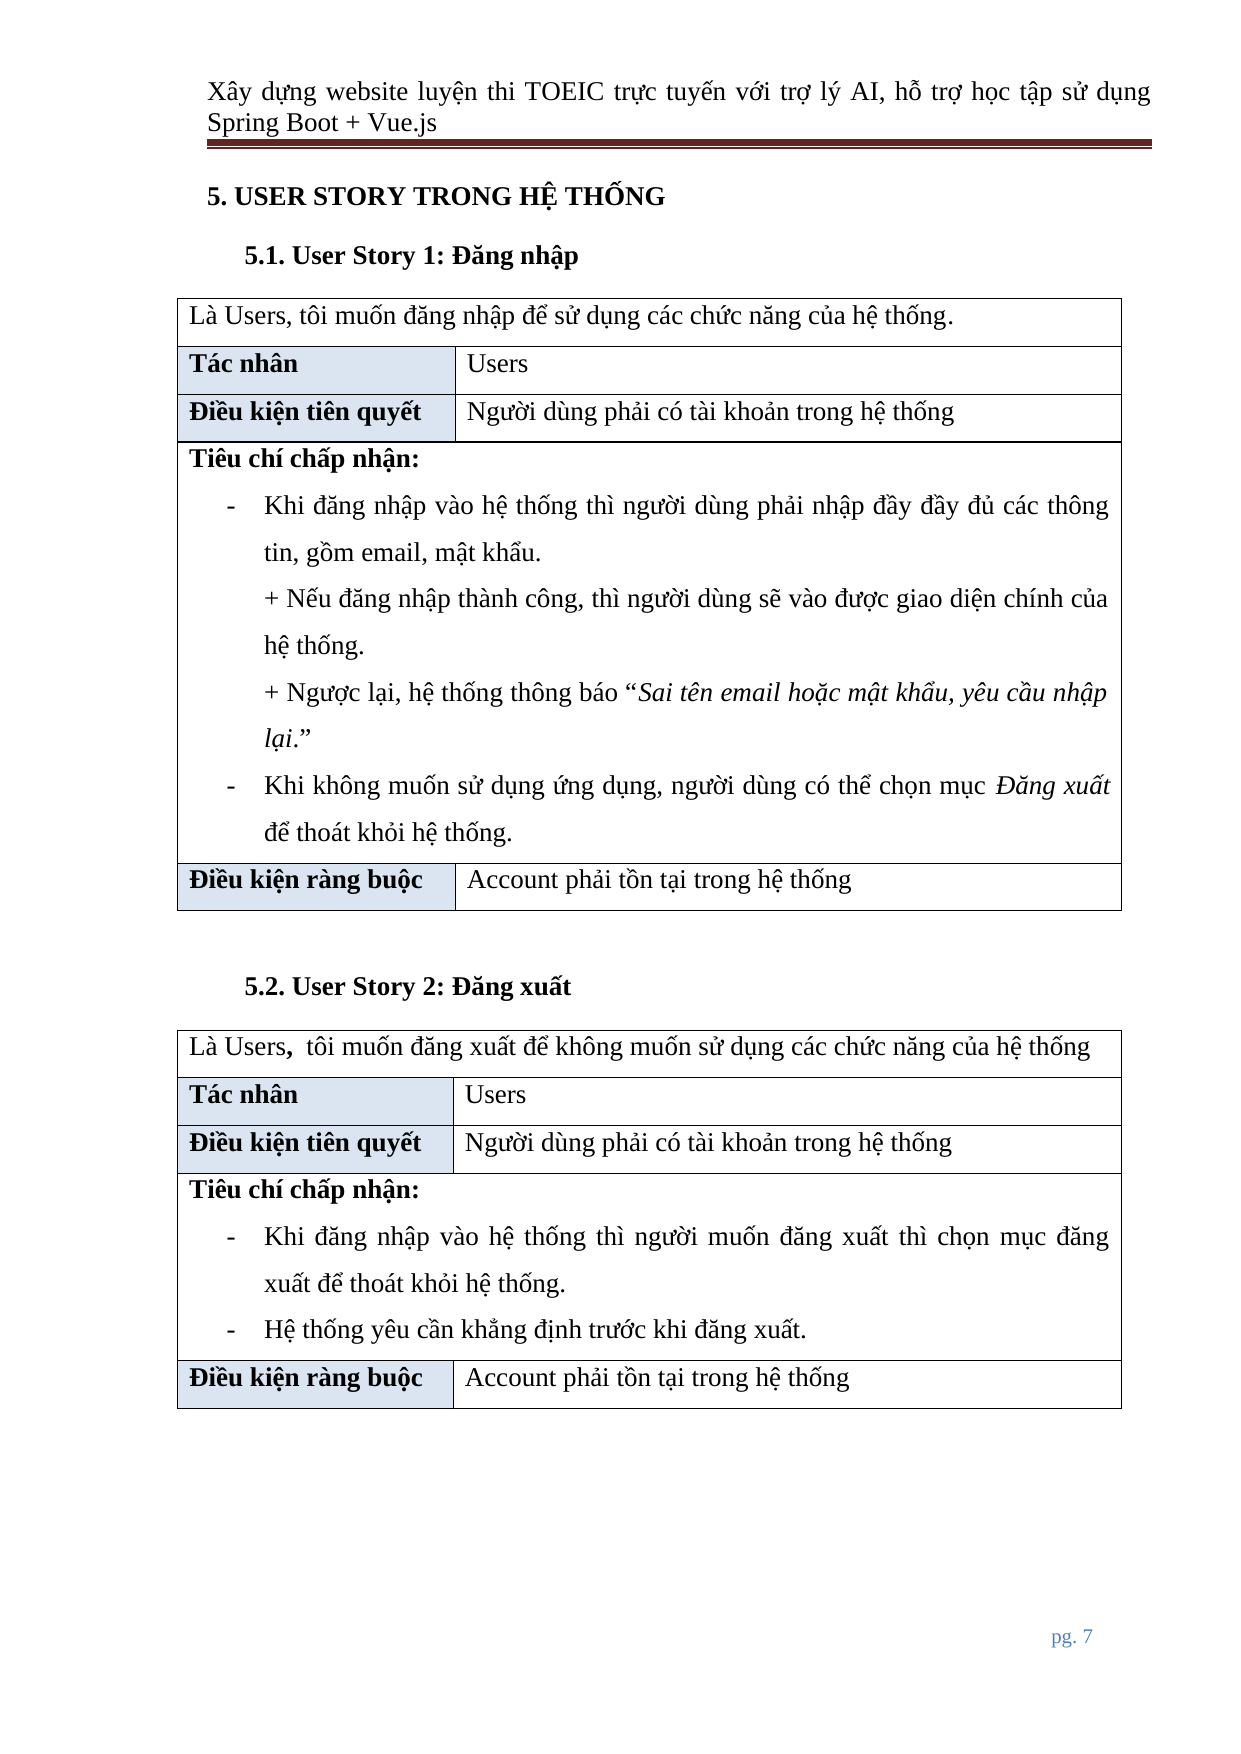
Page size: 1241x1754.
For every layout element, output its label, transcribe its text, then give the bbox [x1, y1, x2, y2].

table_cell Người dùng phải có tài khoản trong hệ thống [454, 1126, 1121, 1173]
table_cell Điều kiện ràng buộc [178, 1361, 453, 1408]
table_cell Tiêu chí chấp nhận: Khi đăng nhập vào hệ thống thì người muốn đăng xuất thì chọn mục đăng xuất để thoát khỏi hệ thống. Hệ thống yêu cần khẳng định trước khi đăng xuất. [178, 1174, 1121, 1360]
subtitle USER STORY TRONG HỆ THỐNG [207, 180, 1092, 211]
subtitle User Story 1: Đăng nhập [244, 239, 1092, 270]
subtitle User Story 2: Đăng xuất [244, 970, 1092, 1001]
table_cell Users [456, 347, 1121, 394]
table_cell Điều kiện ràng buộc [178, 864, 455, 910]
table_cell Tác nhân [178, 1078, 453, 1125]
table_cell Điều kiện tiên quyết [178, 1126, 453, 1173]
table_cell Tiêu chí chấp nhận: Khi đăng nhập vào hệ thống thì người dùng phải nhập đầy đầy đủ các thông tin, gồm email, mật khẩu. + Nếu đăng nhập thành công, thì người dùng sẽ vào được giao diện chính của hệ thống. + Ngược lại, hệ thống thông báo “Sai tên email hoặc mật khẩu, yêu cầu nhập lại.” Khi không muốn sử dụng ứng dụng, người dùng có thể chọn mục Đăng xuất để thoát khỏi hệ thống. [178, 443, 1121, 862]
table_cell Users [454, 1078, 1121, 1125]
table_cell Tác nhân [178, 347, 455, 394]
table_cell Account phải tồn tại trong hệ thống [456, 864, 1121, 910]
table_header Là Users, tôi muốn đăng nhập để sử dụng các chức năng của hệ thống. [178, 299, 1121, 346]
table_header Là Users, tôi muốn đăng xuất để không muốn sử dụng các chức năng của hệ thống [178, 1031, 1121, 1077]
table_cell Điều kiện tiên quyết [178, 395, 455, 441]
table_cell Account phải tồn tại trong hệ thống [454, 1361, 1121, 1408]
table_cell Người dùng phải có tài khoản trong hệ thống [456, 395, 1121, 441]
